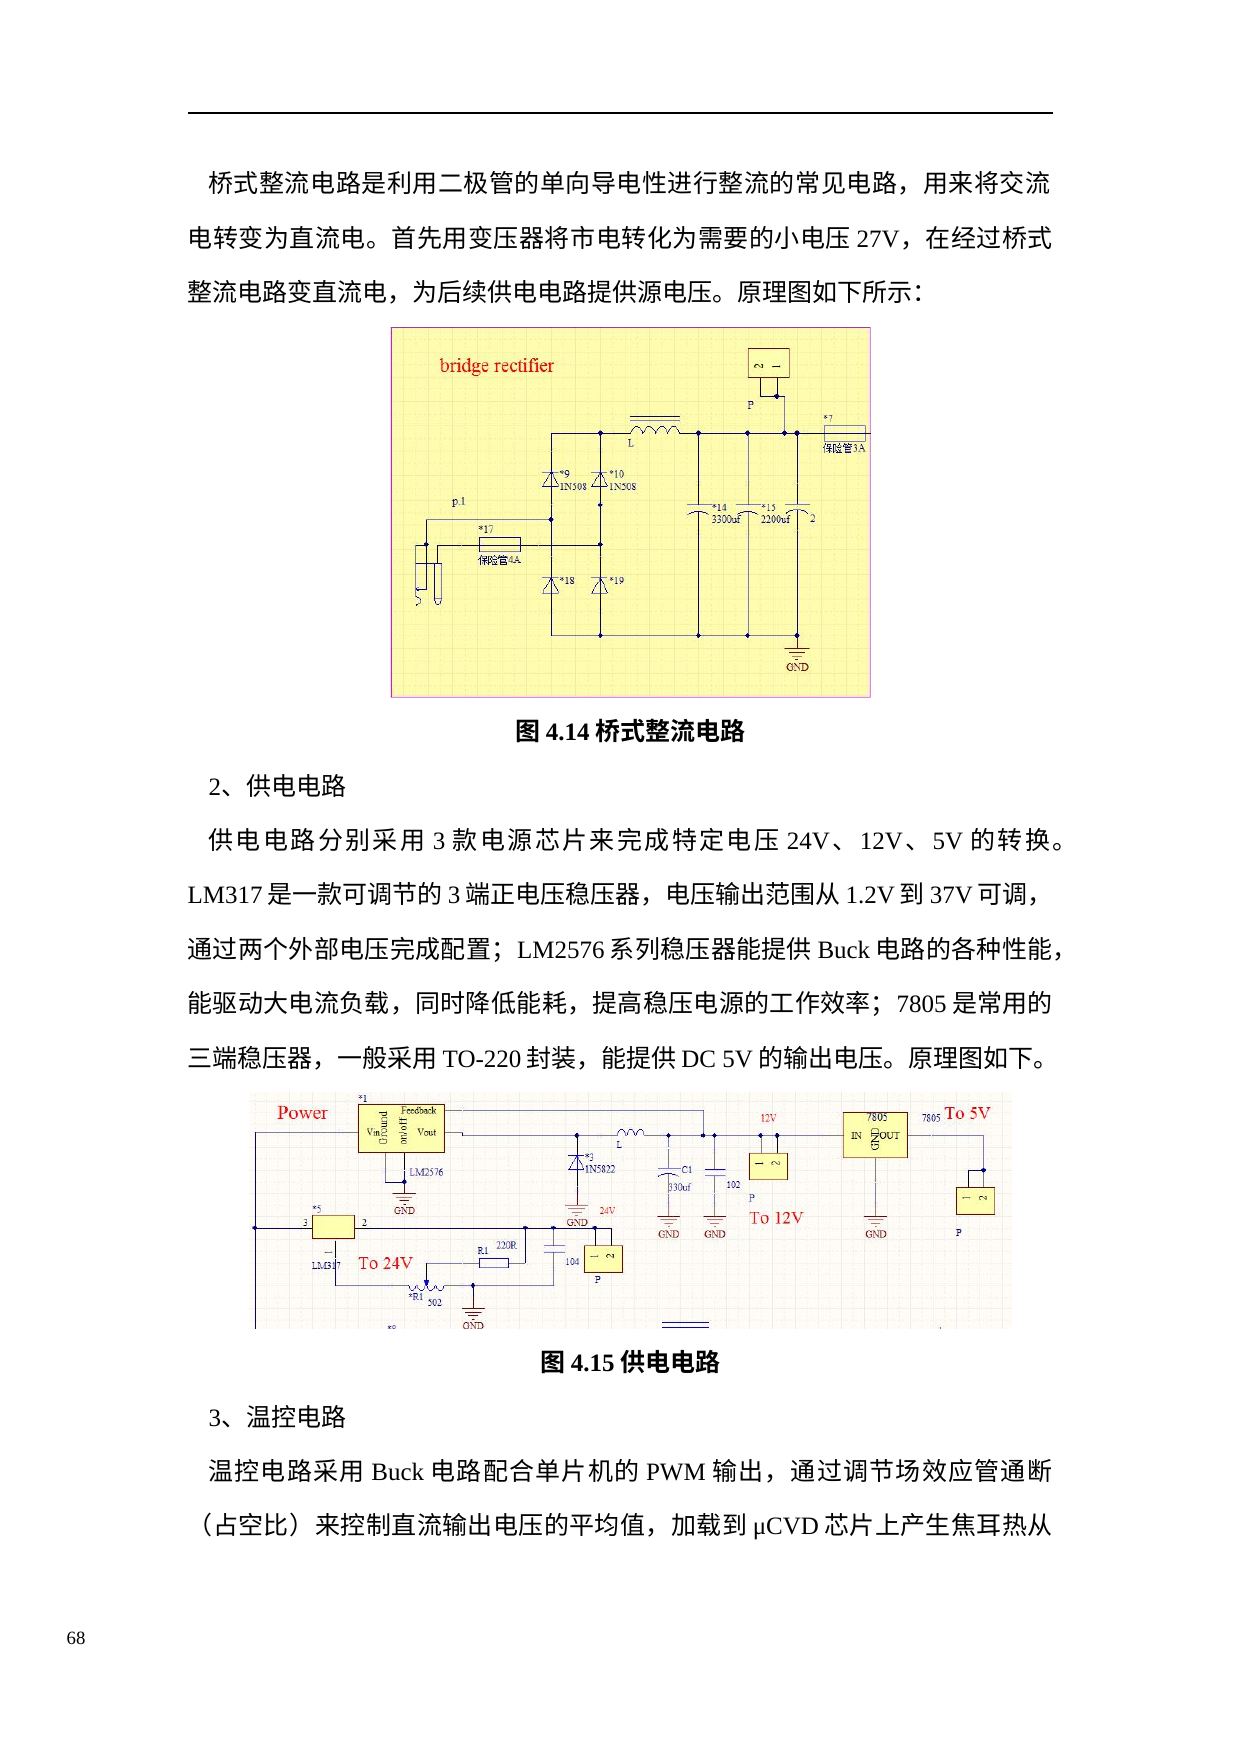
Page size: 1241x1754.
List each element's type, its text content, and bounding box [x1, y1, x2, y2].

text 供电电路分别采用3款电源芯片来完成特定电压24V、12V、5V的转换。LM317是一款可调节的3端正电压稳压器，电压输出范围从1.2V到37V可调，通过两个外部电压完成配置；LM2576系列稳压器能提供Buck电路的各种性能，能驱动大电流负载，同时降低能耗，提高稳压电源的工作效率；7805是常用的三端稳压器，一般采用TO-220封装，能提供DC 5V的输出电压。原理图如下。 [187, 821, 1053, 1074]
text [187, 1451, 1053, 1542]
text 桥式整流电路是利用二极管的单向导电性进行整流的常见电路，用来将交流电转变为直流电。首先用变压器将市电转化为需要的小电压27V，在经过桥式整流电路变直流电，为后续供电电路提供源电压。原理图如下所示： [187, 164, 1053, 309]
text 图4.15 供电电路 [187, 1343, 1053, 1379]
list 温控电路 [187, 1397, 1053, 1433]
picture [249, 1092, 1012, 1329]
picture [390, 327, 871, 698]
text 图4.14 桥式整流电路 [187, 712, 1053, 748]
list 供电电路 [187, 766, 1053, 802]
